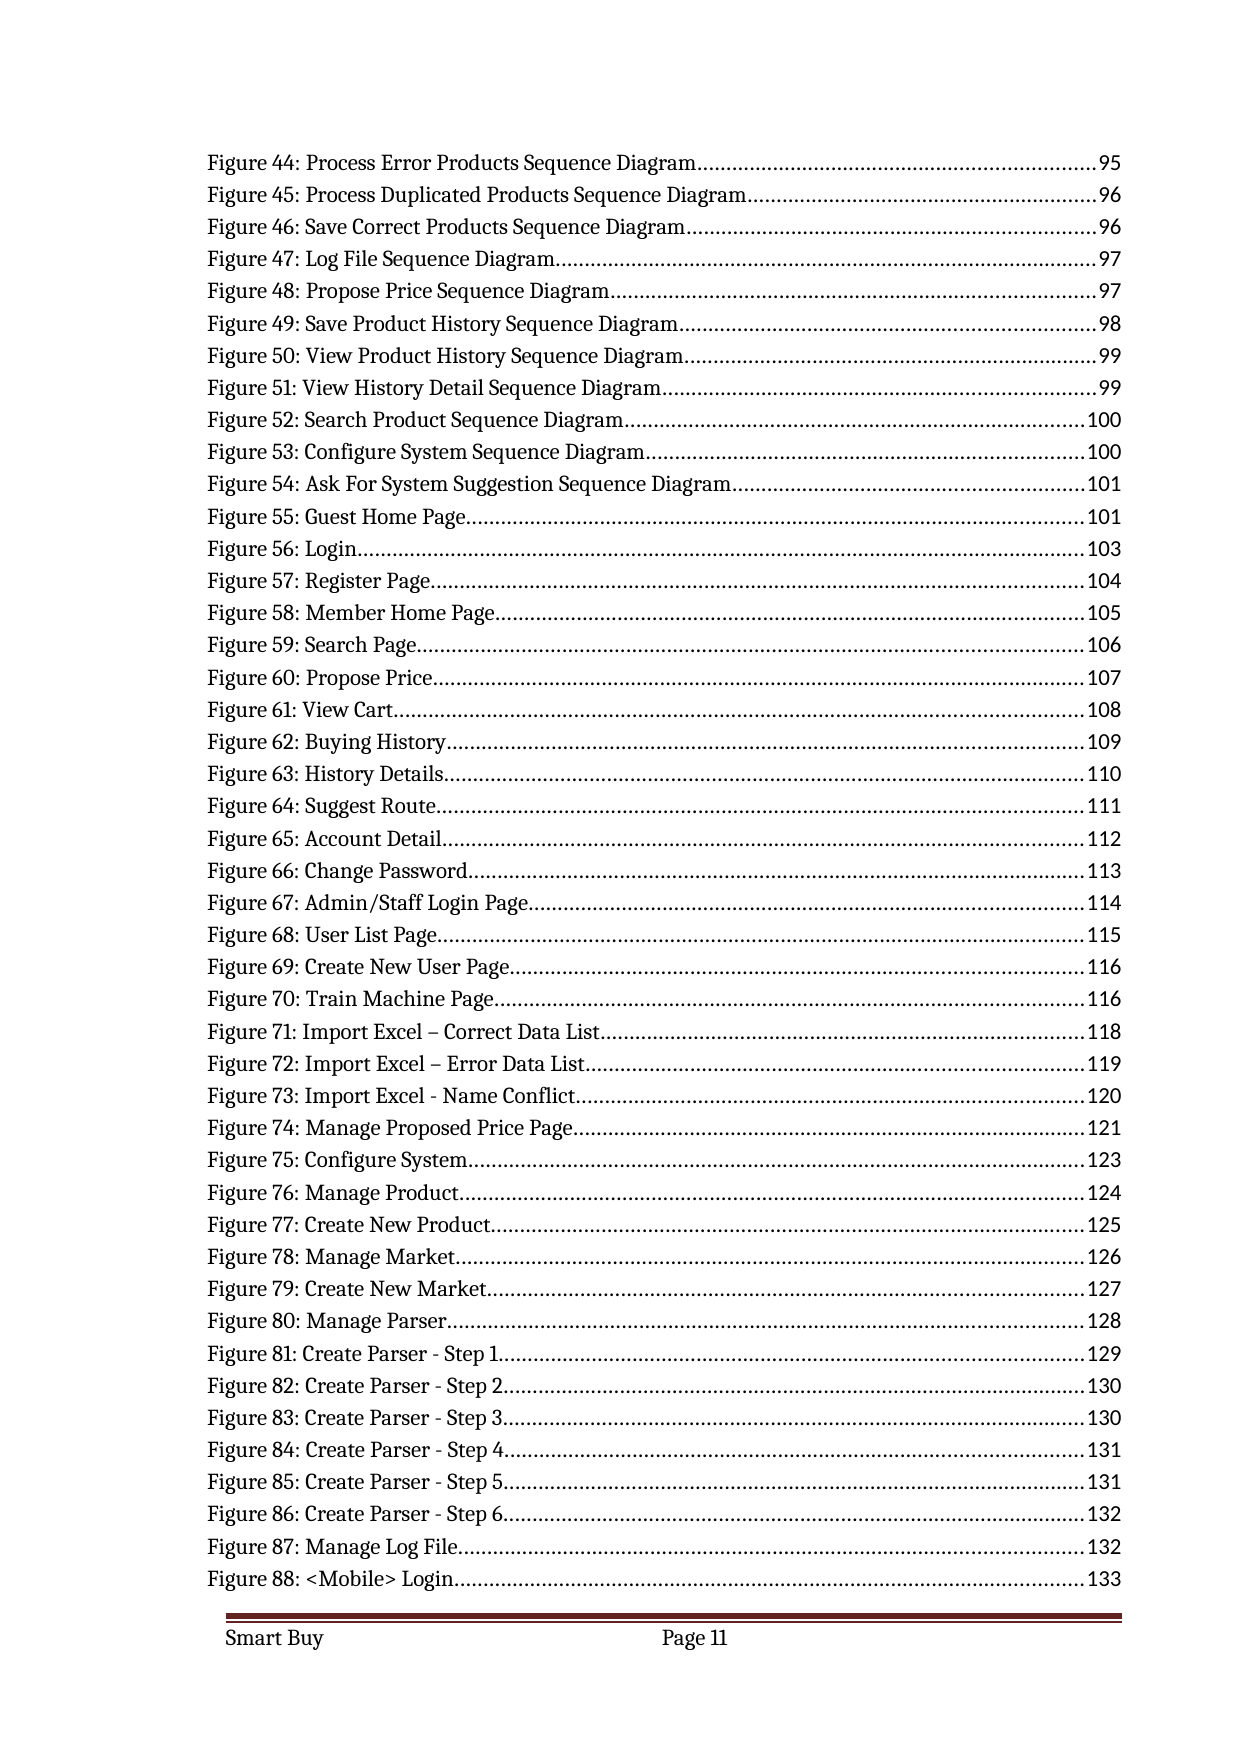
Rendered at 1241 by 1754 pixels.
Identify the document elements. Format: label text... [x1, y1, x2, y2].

text Figure 65: Account Detail 112 [207, 824, 1122, 852]
text Figure 52: Search Product Sequence Diagram 100 [207, 405, 1122, 433]
text Figure 81: Create Parser - Step 1 129 [207, 1339, 1122, 1367]
text Figure 73: Import Excel - Name Conflict 120 [207, 1081, 1122, 1109]
text Figure 47: Log File Sequence Diagram 97 [207, 244, 1122, 272]
text Figure 62: Buying History 109 [207, 727, 1122, 755]
text Figure 82: Create Parser - Step 2 130 [207, 1371, 1122, 1399]
text Figure 72: Import Excel – Error Data List 119 [207, 1049, 1122, 1077]
text Figure 86: Create Parser - Step 6 132 [207, 1499, 1122, 1528]
text Figure 88: <Mobile> Login 133 [207, 1564, 1122, 1592]
text Figure 57: Register Page 104 [207, 566, 1122, 594]
text Figure 68: User List Page 115 [207, 920, 1122, 948]
text Figure 46: Save Correct Products Sequence Diagram 96 [207, 212, 1122, 240]
text Figure 44: Process Error Products Sequence Diagram 95 [207, 148, 1122, 176]
text Figure 58: Member Home Page 105 [207, 598, 1122, 626]
text Figure 71: Import Excel – Correct Data List 118 [207, 1017, 1122, 1045]
text Figure 84: Create Parser - Step 4 131 [207, 1435, 1122, 1463]
text Figure 87: Manage Log File 132 [207, 1532, 1122, 1560]
text Figure 49: Save Product History Sequence Diagram 98 [207, 309, 1122, 337]
text Figure 64: Suggest Route 111 [207, 791, 1122, 819]
text Figure 56: Login 103 [207, 534, 1122, 562]
text Figure 79: Create New Market 127 [207, 1274, 1122, 1302]
text Figure 69: Create New User Page 116 [207, 952, 1122, 980]
text Figure 70: Train Machine Page 116 [207, 984, 1122, 1013]
text Figure 51: View History Detail Sequence Diagram 99 [207, 373, 1122, 401]
text Figure 45: Process Duplicated Products Sequence Diagram 96 [207, 180, 1122, 208]
text Figure 61: View Cart 108 [207, 695, 1122, 723]
text Figure 83: Create Parser - Step 3 130 [207, 1403, 1122, 1431]
text Figure 85: Create Parser - Step 5 131 [207, 1467, 1122, 1495]
text Figure 55: Guest Home Page 101 [207, 502, 1122, 530]
text Figure 80: Manage Parser 128 [207, 1306, 1122, 1334]
text Figure 54: Ask For System Suggestion Sequence Diagram 101 [207, 469, 1122, 498]
text Figure 66: Change Password 113 [207, 856, 1122, 884]
text Figure 53: Configure System Sequence Diagram 100 [207, 437, 1122, 465]
text Figure 50: View Product History Sequence Diagram 99 [207, 341, 1122, 369]
text Figure 67: Admin/Staff Login Page 114 [207, 888, 1122, 916]
text Figure 78: Manage Market 126 [207, 1242, 1122, 1270]
text Figure 74: Manage Proposed Price Page 121 [207, 1113, 1122, 1141]
text Figure 59: Search Page 106 [207, 631, 1122, 658]
text Figure 77: Create New Product 125 [207, 1210, 1122, 1238]
text Figure 48: Propose Price Sequence Diagram 97 [207, 276, 1122, 304]
text Figure 63: History Details 110 [207, 759, 1122, 787]
text Figure 60: Propose Price 107 [207, 663, 1122, 691]
text Figure 76: Manage Product 124 [207, 1178, 1122, 1206]
text Figure 75: Configure System 123 [207, 1146, 1122, 1173]
